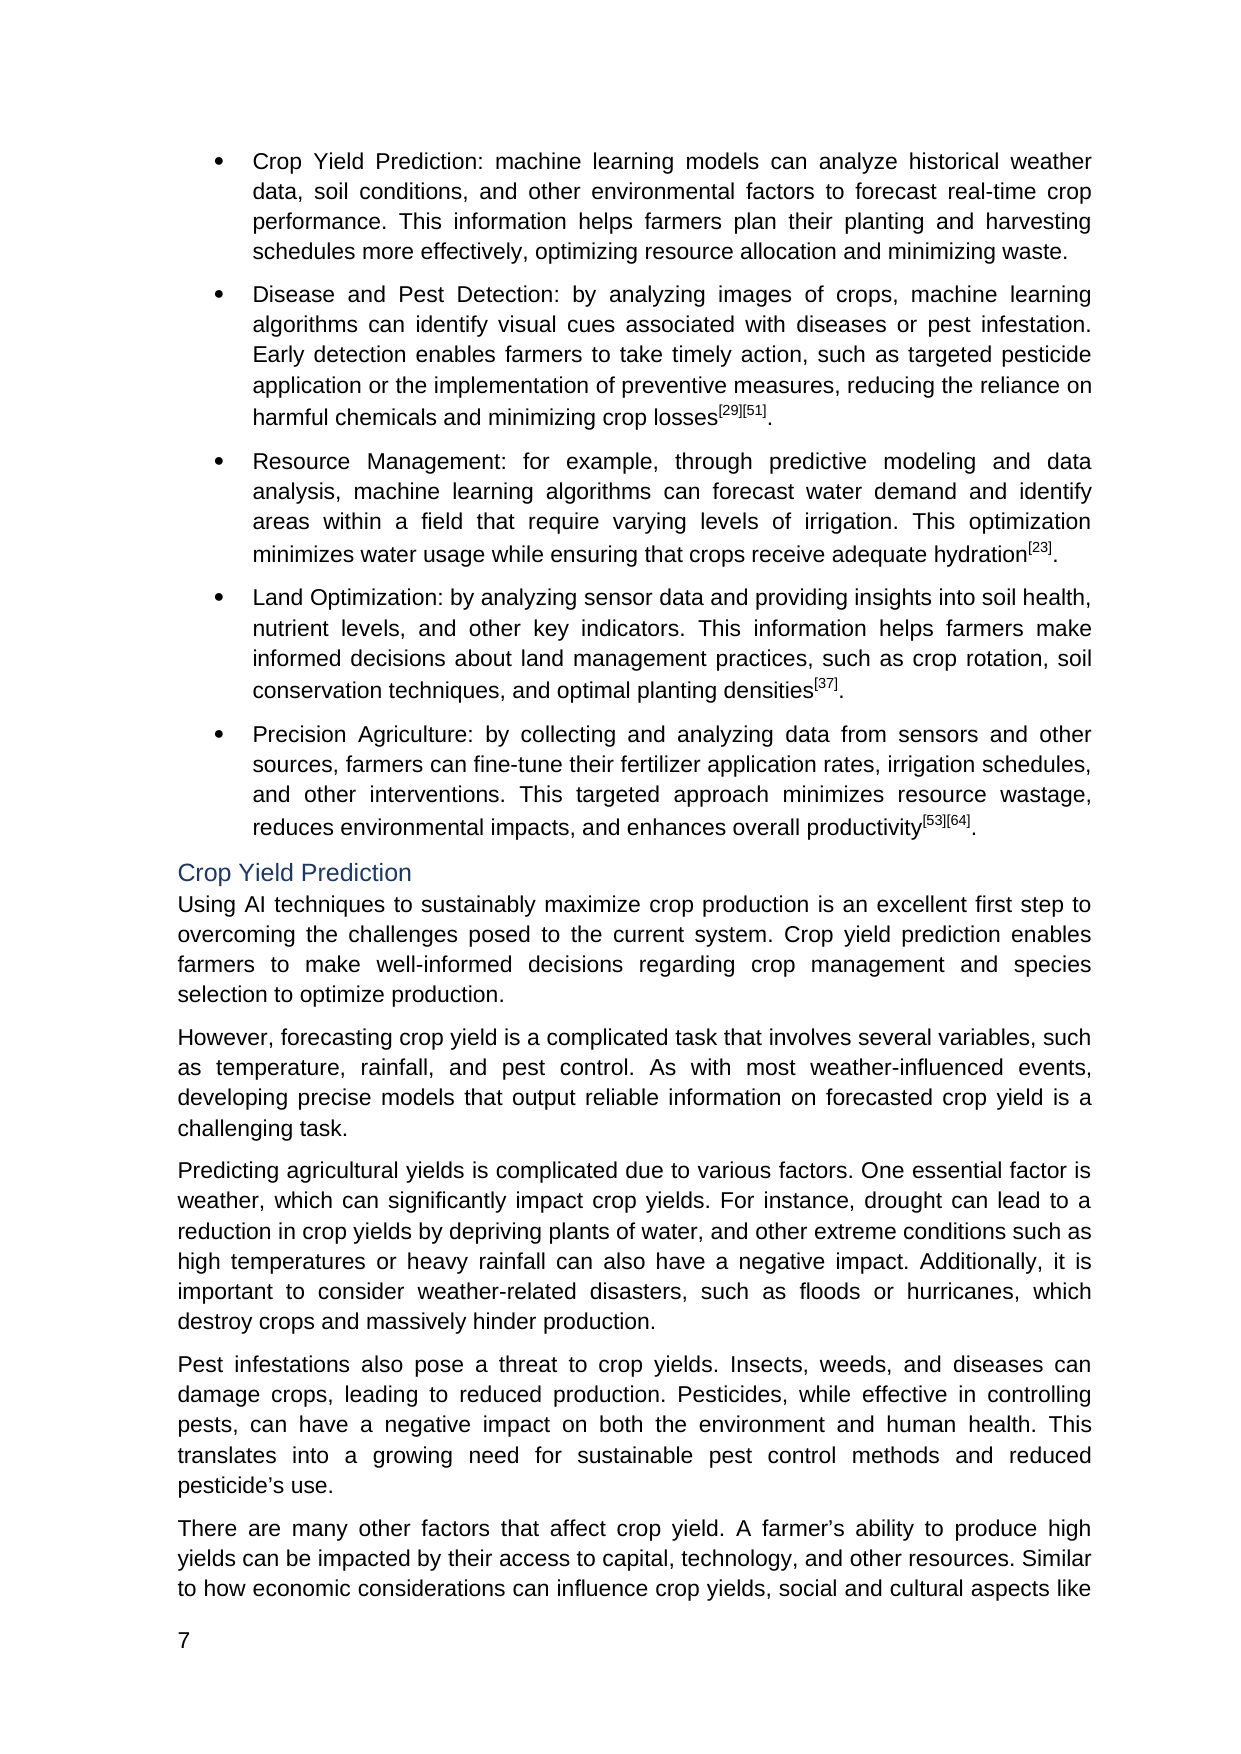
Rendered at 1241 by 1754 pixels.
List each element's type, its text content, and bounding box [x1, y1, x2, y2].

list Land Optimization: by analyzing sensor data and providing insights into soil health, nutrient levels, and other key indicators. This information helps farmers make informed decisions about land management practices, such as crop rotation, soil conservation techniques, and optimal planting densities[37]. [215, 584, 1092, 704]
list Disease and Pest Detection: by analyzing images of crops, machine learning algorithms can identify visual cues associated with diseases or pest infestation. Early detection enables farmers to take timely action, such as targeted pesticide application or the implementation of preventive measures, reducing the reliance on harmful chemicals and minimizing crop losses[29][51]. [215, 281, 1092, 431]
list Precision Agriculture: by collecting and analyzing data from sensors and other sources, farmers can fine-tune their fertilizer application rates, irrigation schedules, and other interventions. This targeted approach minimizes resource wastage, reduces environmental impacts, and enhances overall productivity[53][64]. [215, 721, 1092, 841]
text Using AI techniques to sustainably maximize crop production is an excellent first step to overcoming the challenges posed to the current system. Crop yield prediction enables farmers to make well-informed decisions regarding crop management and species selection to optimize production. [177, 891, 1092, 1007]
list Resource Management: for example, through predictive modeling and data analysis, machine learning algorithms can forecast water demand and identify areas within a field that require varying levels of irrigation. This optimization minimizes water usage while ensuring that crops receive adequate hydration[23]. [215, 448, 1092, 568]
text Pest infestations also pose a threat to crop yields. Insects, weeds, and diseases can damage crops, leading to reduced production. Pesticides, while effective in controlling pests, can have a negative impact on both the environment and human health. This translates into a growing need for sustainable pest control methods and reduced pesticide’s use. [177, 1351, 1092, 1498]
text However, forecasting crop yield is a complicated task that involves several variables, such as temperature, rainfall, and pest control. As with most weather-influenced events, developing precise models that output reliable information on forecasted crop yield is a challenging task. [177, 1024, 1092, 1141]
text Predicting agricultural yields is complicated due to various factors. One essential factor is weather, which can significantly impact crop yields. For instance, drought can lead to a reduction in crop yields by depriving plants of water, and other extreme conditions such as high temperatures or heavy rainfall can also have a negative impact. Additionally, it is important to consider weather-related disasters, such as floods or hurricanes, which destroy crops and massively hinder production. [177, 1157, 1092, 1334]
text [177, 1514, 1092, 1601]
subtitle Crop Yield Prediction [177, 857, 1092, 886]
list Crop Yield Prediction: machine learning models can analyze historical weather data, soil conditions, and other environmental factors to forecast real-time crop performance. This information helps farmers plan their planting and harvesting schedules more effectively, optimizing resource allocation and minimizing waste. [215, 148, 1092, 265]
